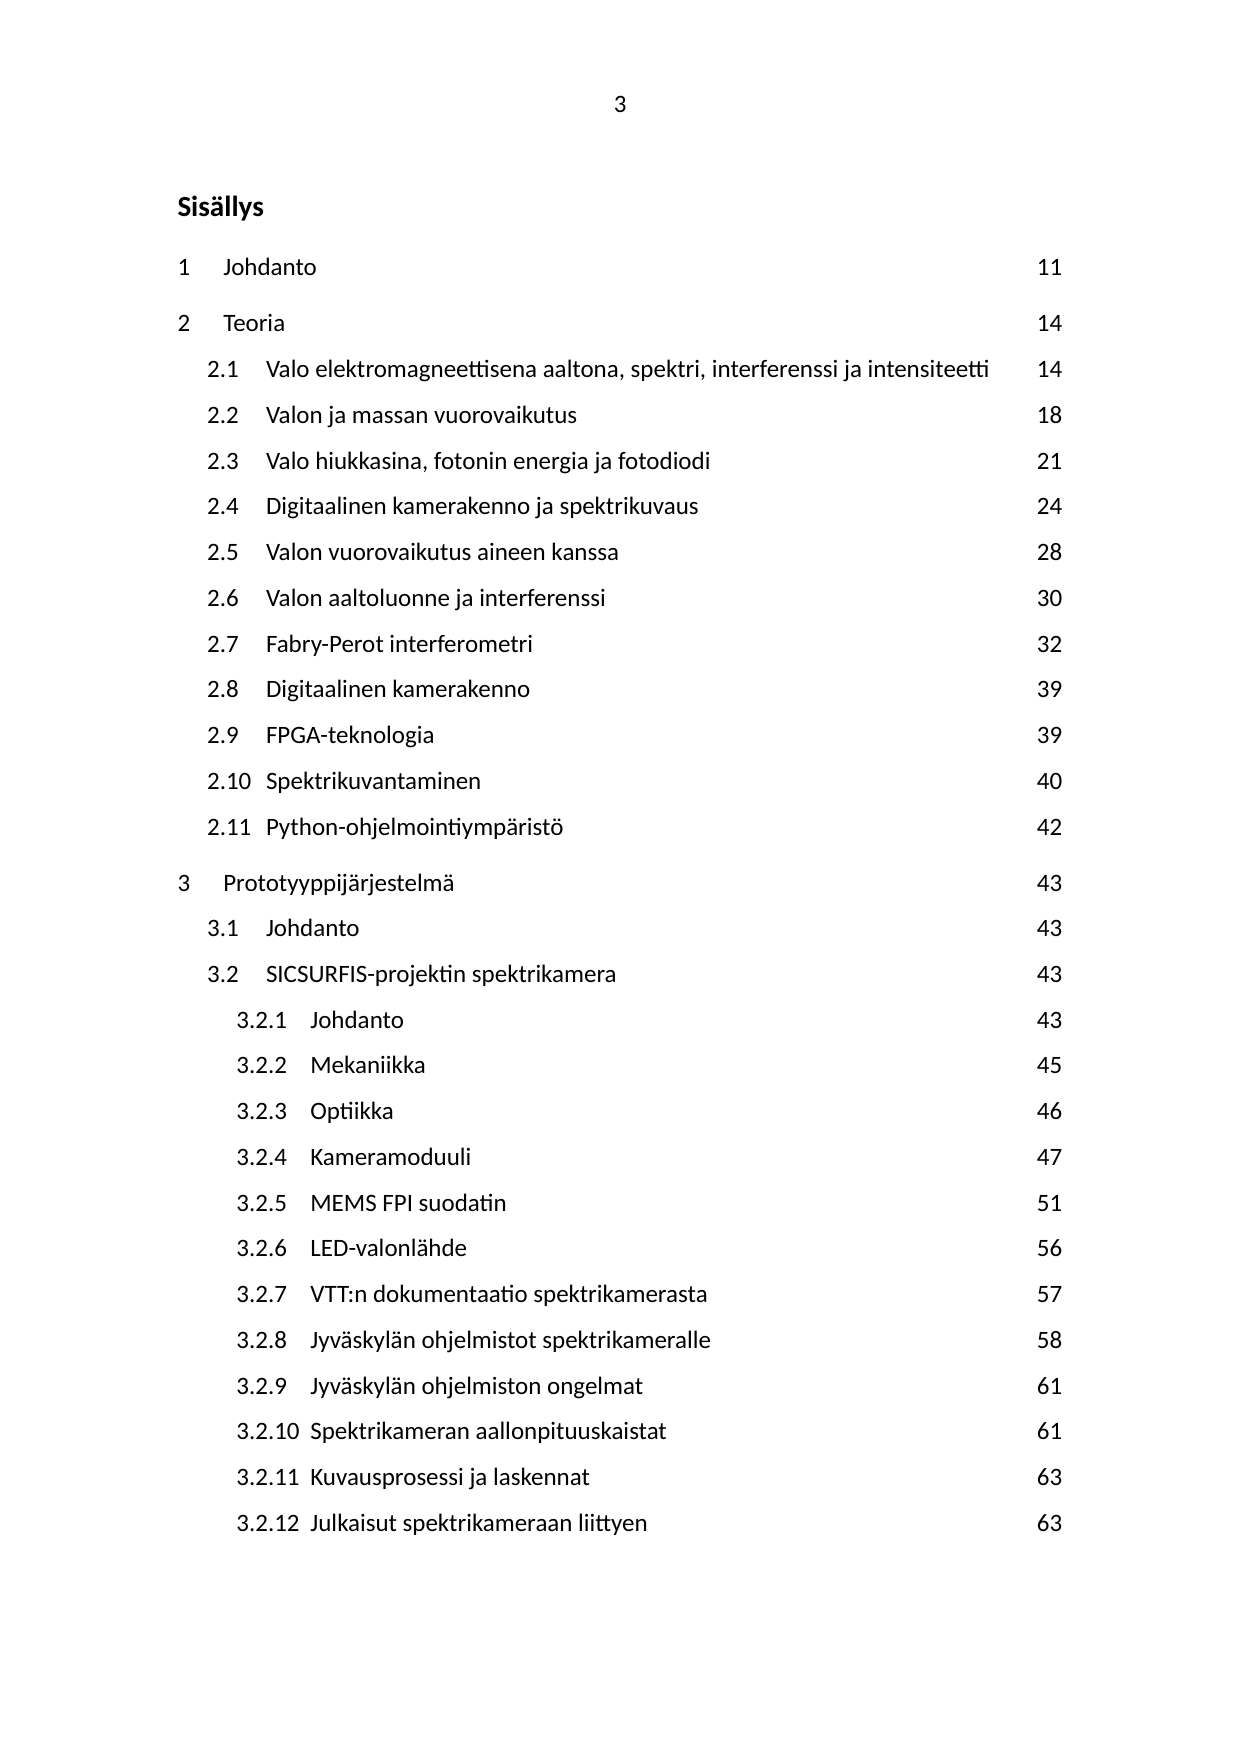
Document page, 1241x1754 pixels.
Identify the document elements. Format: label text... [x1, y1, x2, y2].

text 2.10 Spektrikuvantaminen 40 [207, 765, 1063, 795]
text 2.3 Valo hiukkasina, fotonin energia ja fotodiodi 21 [207, 445, 1063, 475]
text 3.2.1 Johdanto 43 [236, 1004, 1063, 1034]
text 2.8 Digitaalinen kamerakenno 39 [207, 673, 1063, 704]
text 3.2.2 Mekaniikka 45 [236, 1050, 1063, 1080]
text 2.7 Fabry-Perot interferometri 32 [207, 628, 1063, 658]
text 3.2.3 Optiikka 46 [236, 1095, 1063, 1126]
text 2.6 Valon aaltoluonne ja interferenssi 30 [207, 582, 1063, 612]
text 3.2.12 Julkaisut spektrikameraan liittyen 63 [236, 1507, 1063, 1537]
text 2.1 Valo elektromagneettisena aaltona, spektri, interferenssi ja intensiteetti 14 [207, 353, 1063, 384]
text 1 Johdanto 11 [177, 251, 1063, 282]
text Sisällys [177, 188, 1063, 223]
text 2 Teoria 14 [177, 308, 1063, 338]
text 3.2.5 MEMS FPI suodatin 51 [236, 1187, 1063, 1217]
text 3.2 SICSURFIS-projektin spektrikamera 43 [207, 958, 1063, 989]
text 3.2.11 Kuvausprosessi ja laskennat 63 [236, 1461, 1063, 1492]
text 2.4 Digitaalinen kamerakenno ja spektrikuvaus 24 [207, 491, 1063, 521]
text 3.2.6 LED-valonlähde 56 [236, 1233, 1063, 1263]
text 3.2.8 Jyväskylän ohjelmistot spektrikameralle 58 [236, 1324, 1063, 1354]
text 3.2.9 Jyväskylän ohjelmiston ongelmat 61 [236, 1370, 1063, 1400]
text 3.2.10 Spektrikameran aallonpituuskaistat 61 [236, 1416, 1063, 1446]
text 2.11 Python-ohjelmointiympäristö 42 [207, 811, 1063, 841]
text 2.5 Valon vuorovaikutus aineen kanssa 28 [207, 536, 1063, 567]
text 3.2.7 VTT:n dokumentaatio spektrikamerasta 57 [236, 1278, 1063, 1309]
text 3 Prototyyppijärjestelmä 43 [177, 867, 1063, 897]
text 3.2.4 Kameramoduuli 47 [236, 1141, 1063, 1172]
text 2.2 Valon ja massan vuorovaikutus 18 [207, 399, 1063, 429]
text 2.9 FPGA-teknologia 39 [207, 719, 1063, 750]
text 3.1 Johdanto 43 [207, 912, 1063, 943]
